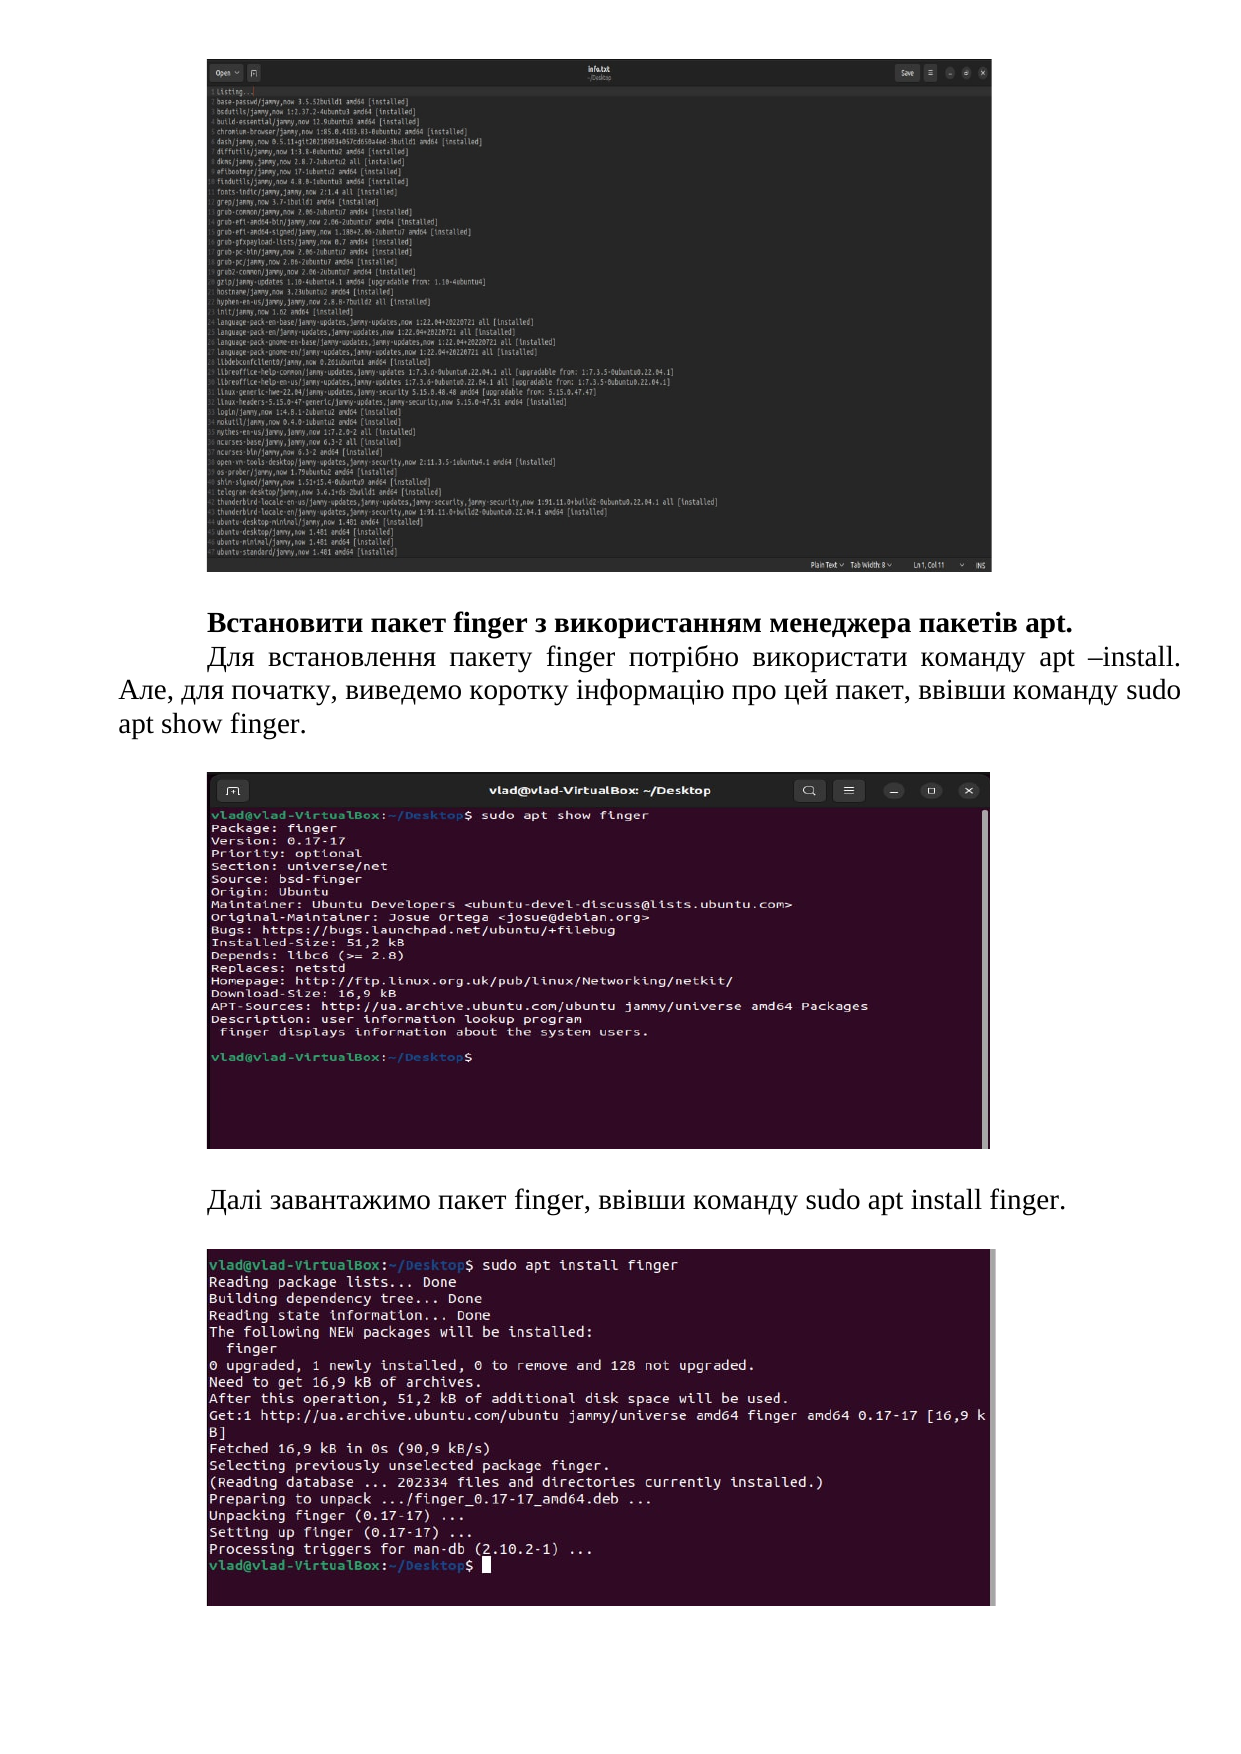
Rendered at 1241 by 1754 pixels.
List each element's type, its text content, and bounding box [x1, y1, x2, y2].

text Далі завантажимо пакет finger, ввівши команду sudo apt install finger. [118, 1182, 1181, 1216]
picture [206, 1249, 996, 1606]
picture [206, 59, 992, 572]
text Для встановлення пакету finger потрібно використати команду apt –install. Але, для початку, виведемо коротку інформацію про цей пакет, ввівши команду sudo apt show finger. [118, 639, 1181, 739]
picture [206, 772, 990, 1149]
text Встановити пакет finger з використанням менеджера пакетів apt. [118, 605, 1181, 639]
